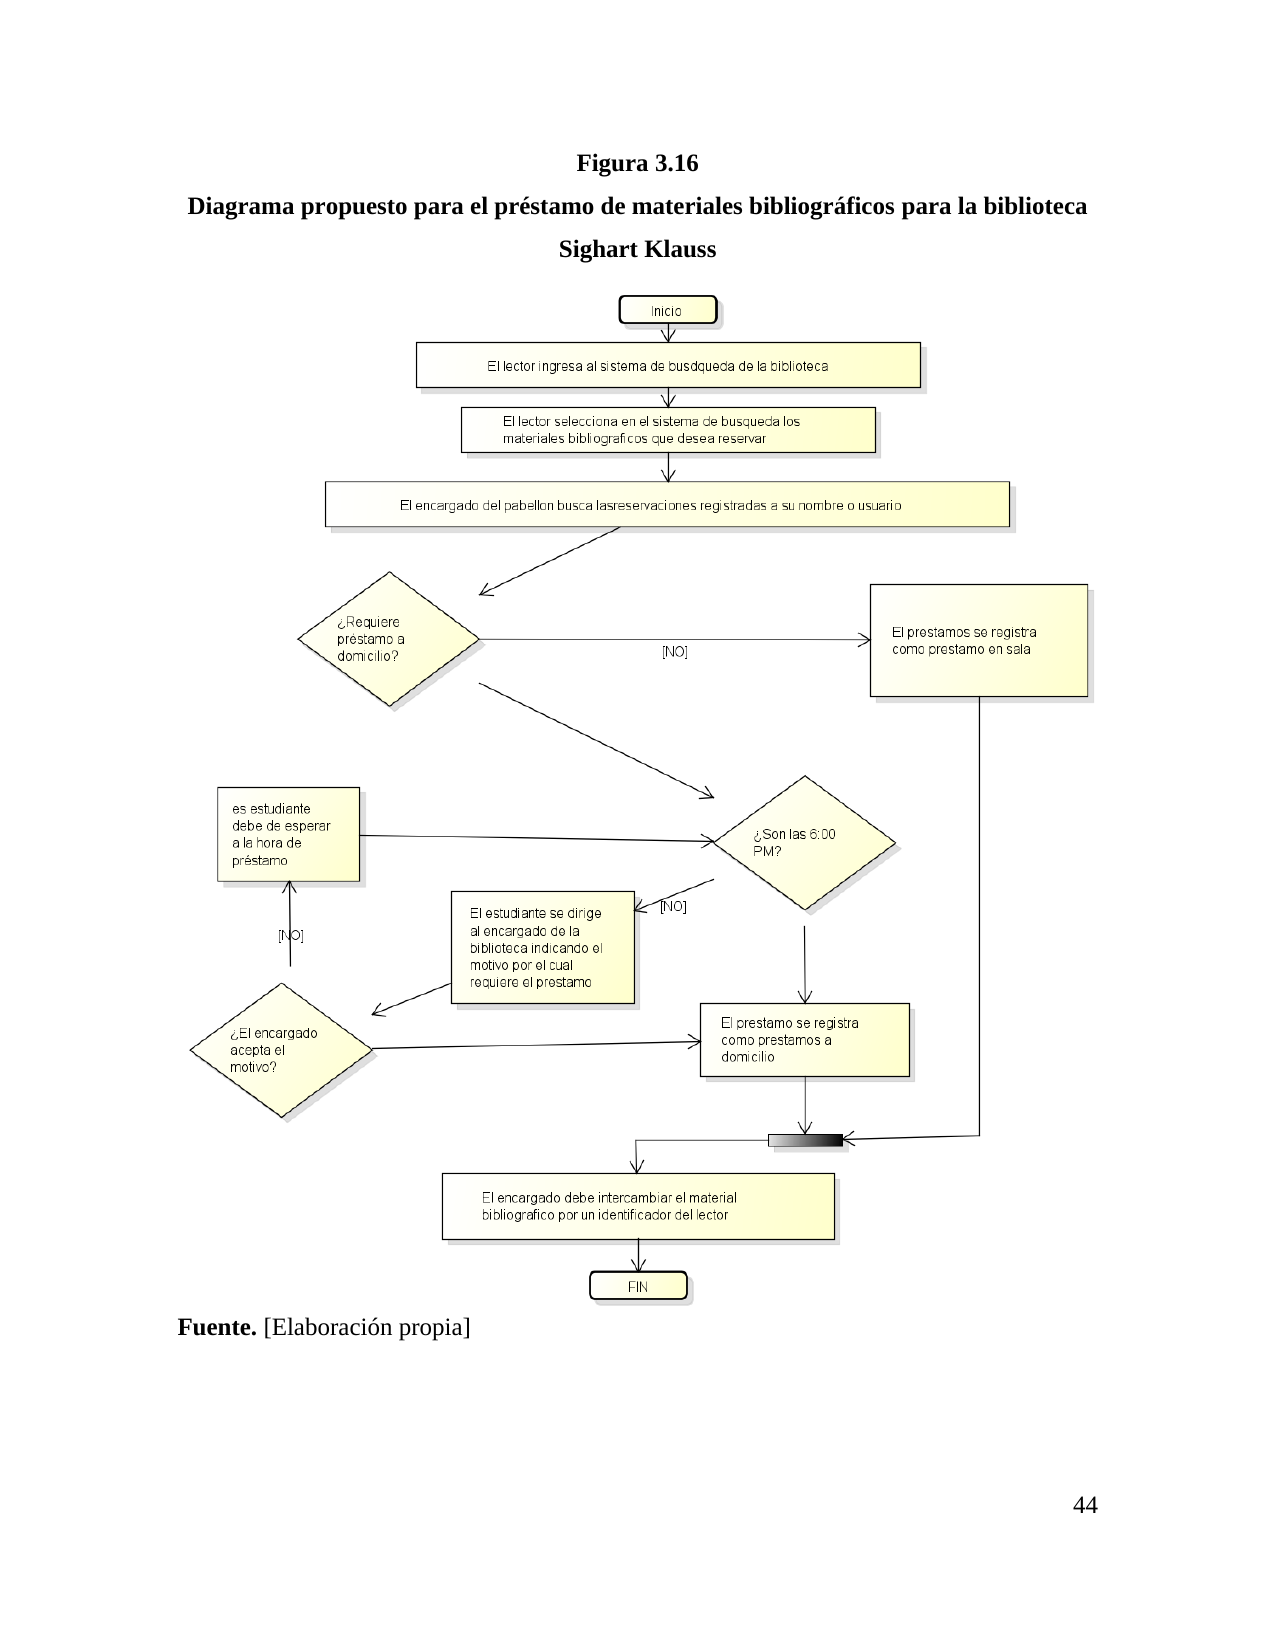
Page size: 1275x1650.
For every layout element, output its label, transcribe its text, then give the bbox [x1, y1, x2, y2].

picture [178, 284, 1099, 1310]
text Fuente. [Elaboración propia] [177, 1312, 1098, 1341]
